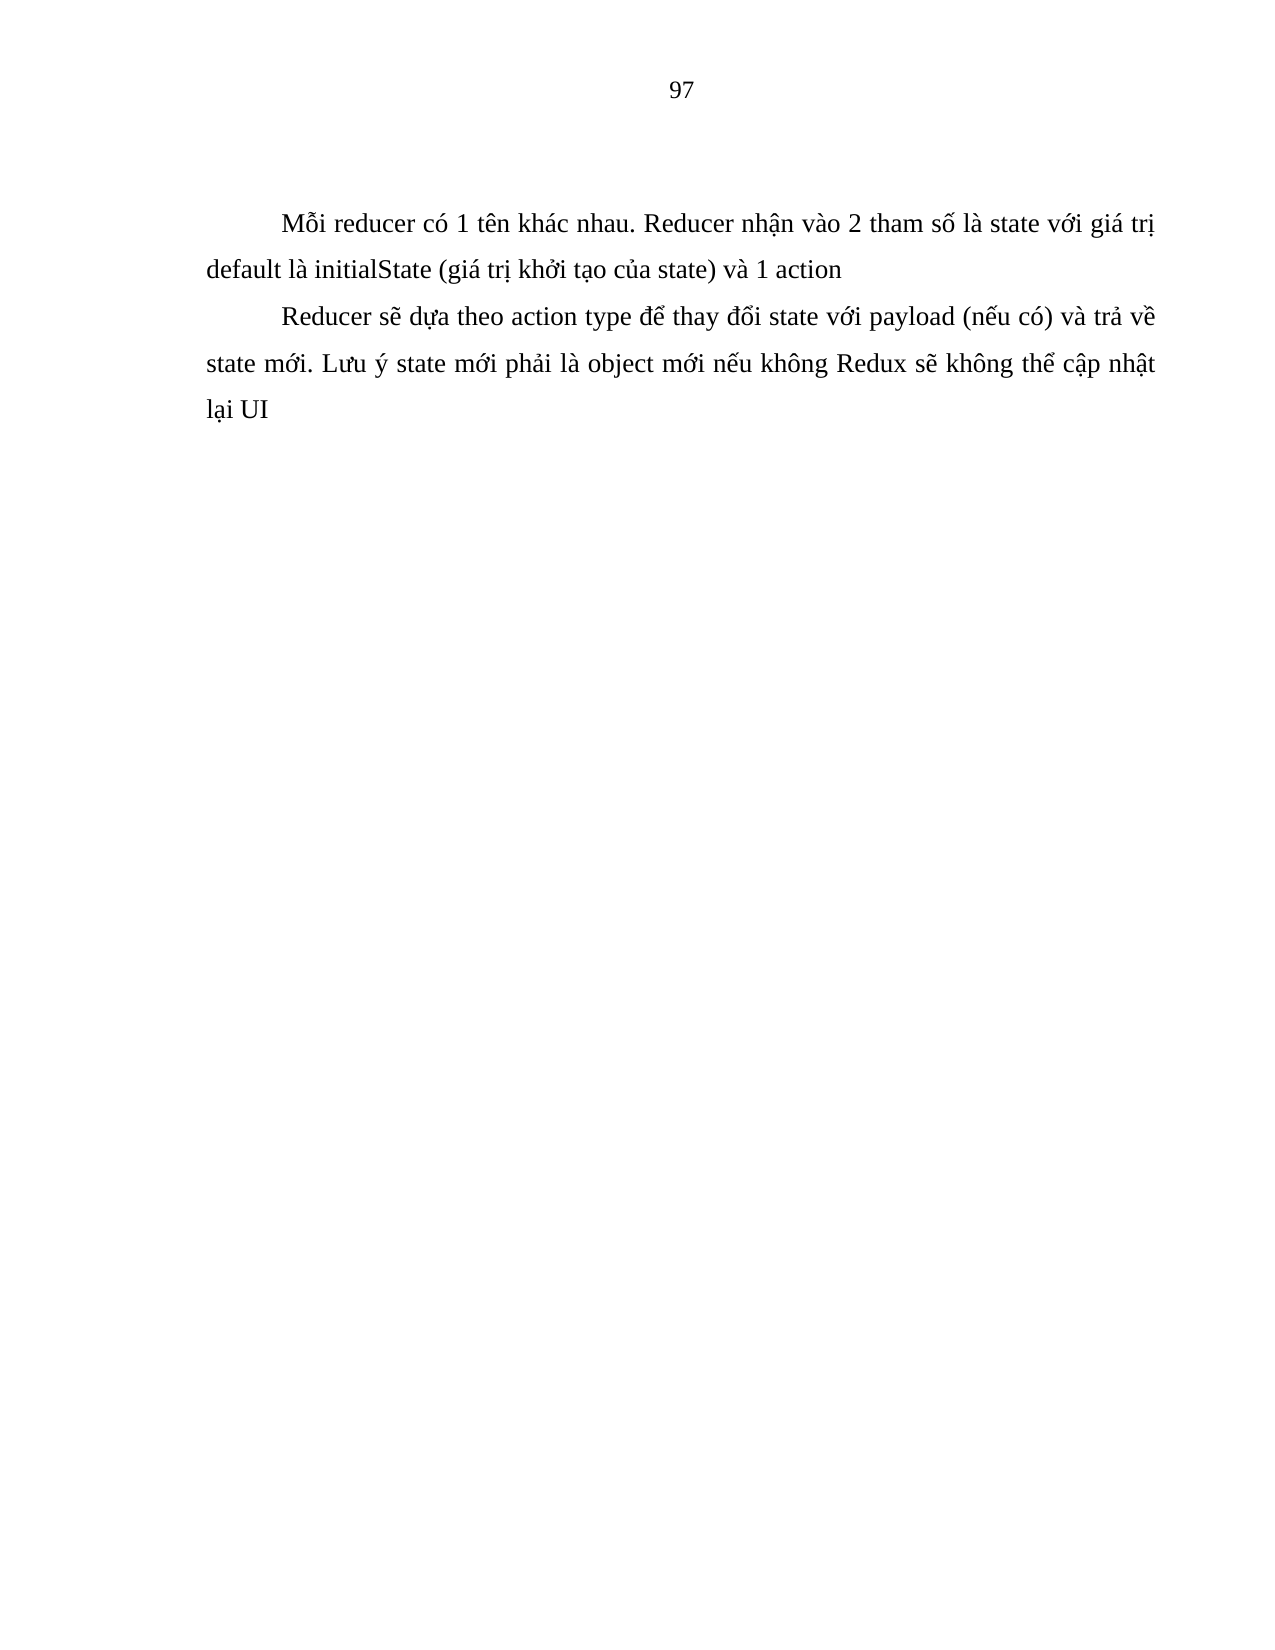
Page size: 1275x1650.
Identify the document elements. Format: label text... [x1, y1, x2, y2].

text Mỗi reducer có 1 tên khác nhau. Reducer nhận vào 2 tham số là state với giá trị default là initialState (giá trị khởi tạo của state) và 1 action [206, 207, 1157, 284]
text Reducer sẽ dựa theo action type để thay đổi state với payload (nếu có) và trả về state mới. Lưu ý state mới phải là object mới nếu không Redux sẽ không thể cập nhật lại UI [206, 300, 1157, 424]
